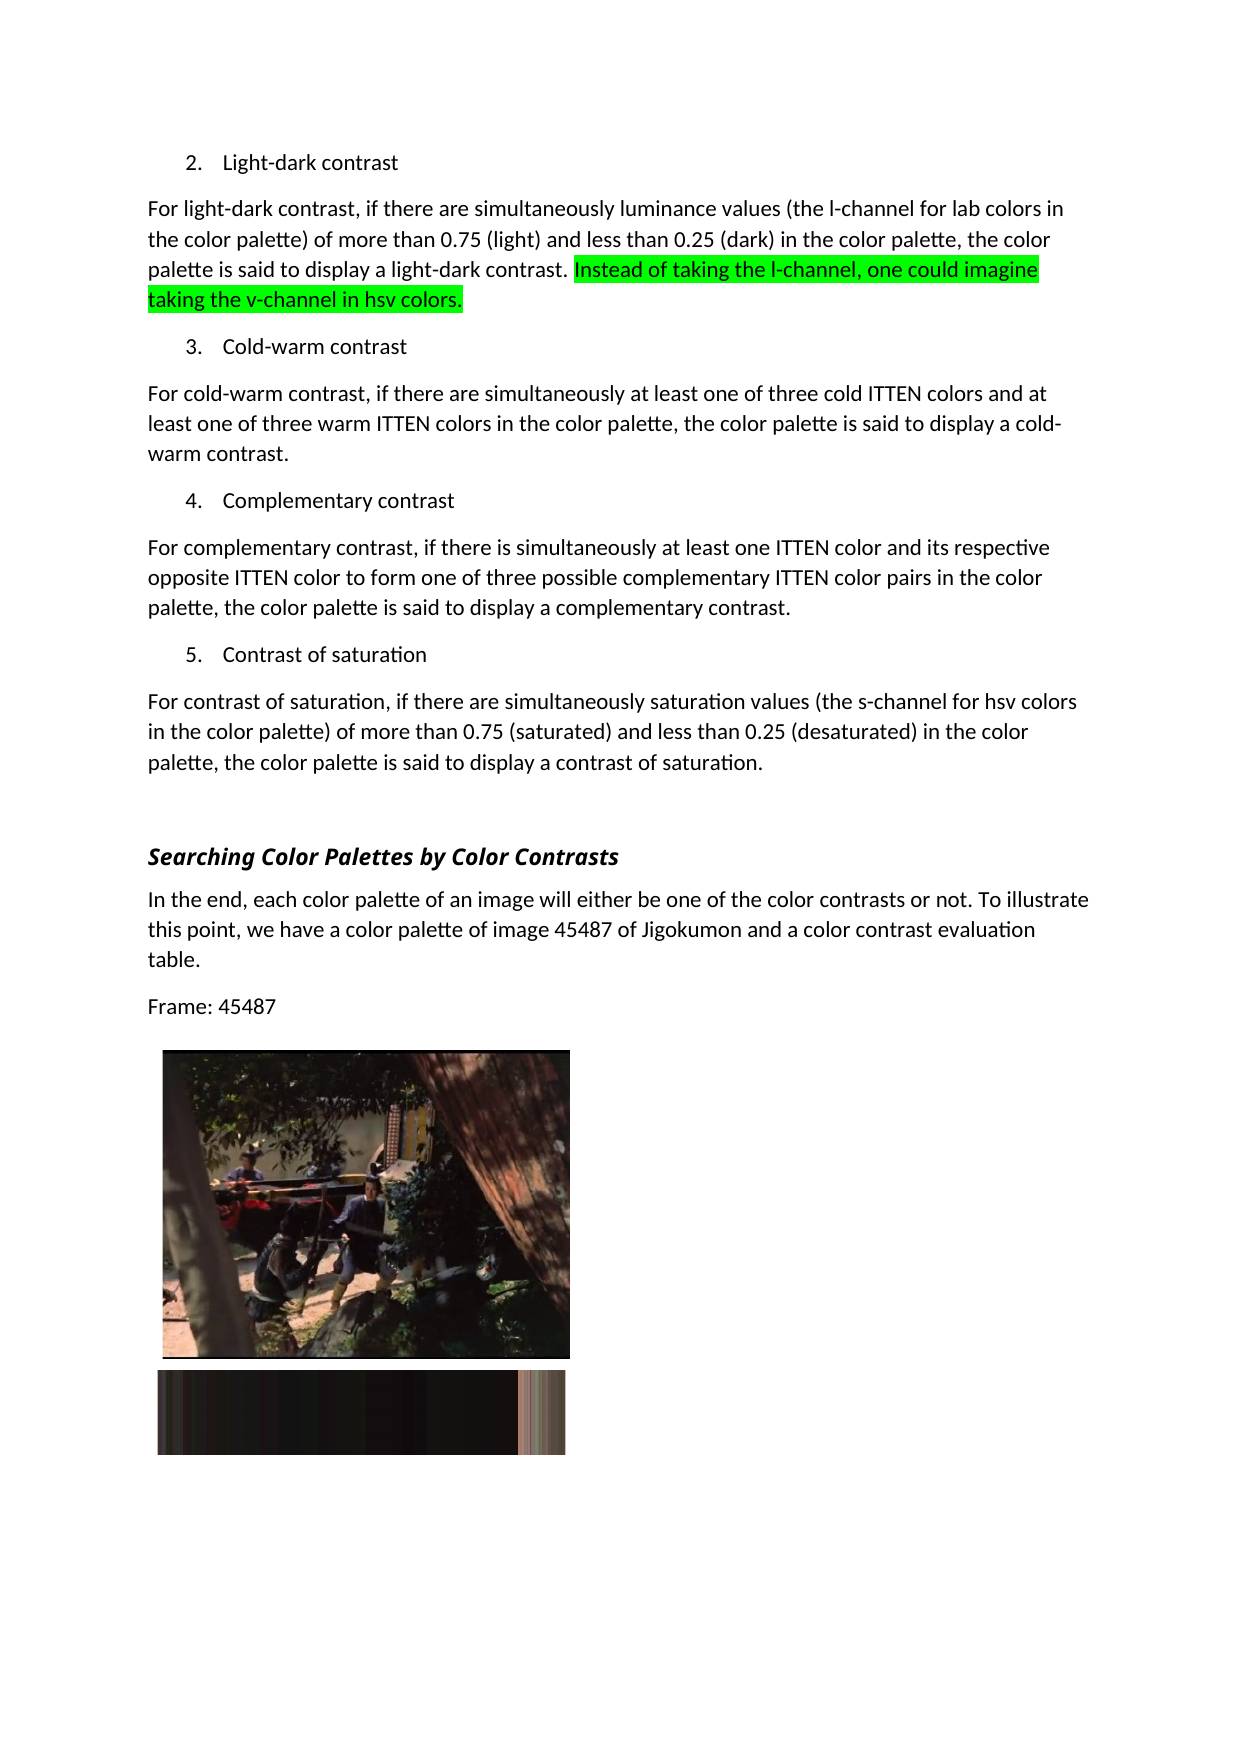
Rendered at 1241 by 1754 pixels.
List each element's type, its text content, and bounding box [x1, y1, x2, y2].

text Searching Color Palettes by Color Contrasts [148, 841, 1093, 873]
list Light-dark contrast [185, 148, 1093, 176]
text For light-dark contrast, if there are simultaneously luminance values (the l-channel for lab colors in the color palette) of more than 0.75 (light) and less than 0.25 (dark) in the color palette, the color palette is said to display a light-dark contrast. Instead of taking the l-channel, one could imagine taking the v-channel in hsv colors. [148, 194, 1093, 313]
text In the end, each color palette of an image will either be one of the color contrasts or not. To illustrate this point, we have a color palette of image 45487 of Jigokumon and a color contrast evaluation table. [148, 885, 1093, 973]
list Complementary contrast [185, 486, 1093, 514]
list Contrast of saturation [185, 640, 1093, 668]
picture [160, 1050, 570, 1357]
text For contrast of saturation, if there are simultaneously saturation values (the s-channel for hsv colors in the color palette) of more than 0.75 (saturated) and less than 0.25 (desaturated) in the color palette, the color palette is said to display a contrast of saturation. [148, 687, 1093, 776]
list Cold-warm contrast [185, 332, 1093, 360]
text Frame: 45487 [148, 992, 1093, 1020]
picture [155, 1370, 565, 1455]
text For complementary contrast, if there is simultaneously at least one ITTEN color and its respective opposite ITTEN color to form one of three possible complementary ITTEN color pairs in the color palette, the color palette is said to display a complementary contrast. [148, 533, 1093, 621]
text For cold-warm contrast, if there are simultaneously at least one of three cold ITTEN colors and at least one of three warm ITTEN colors in the color palette, the color palette is said to display a cold-warm contrast. [148, 379, 1093, 467]
